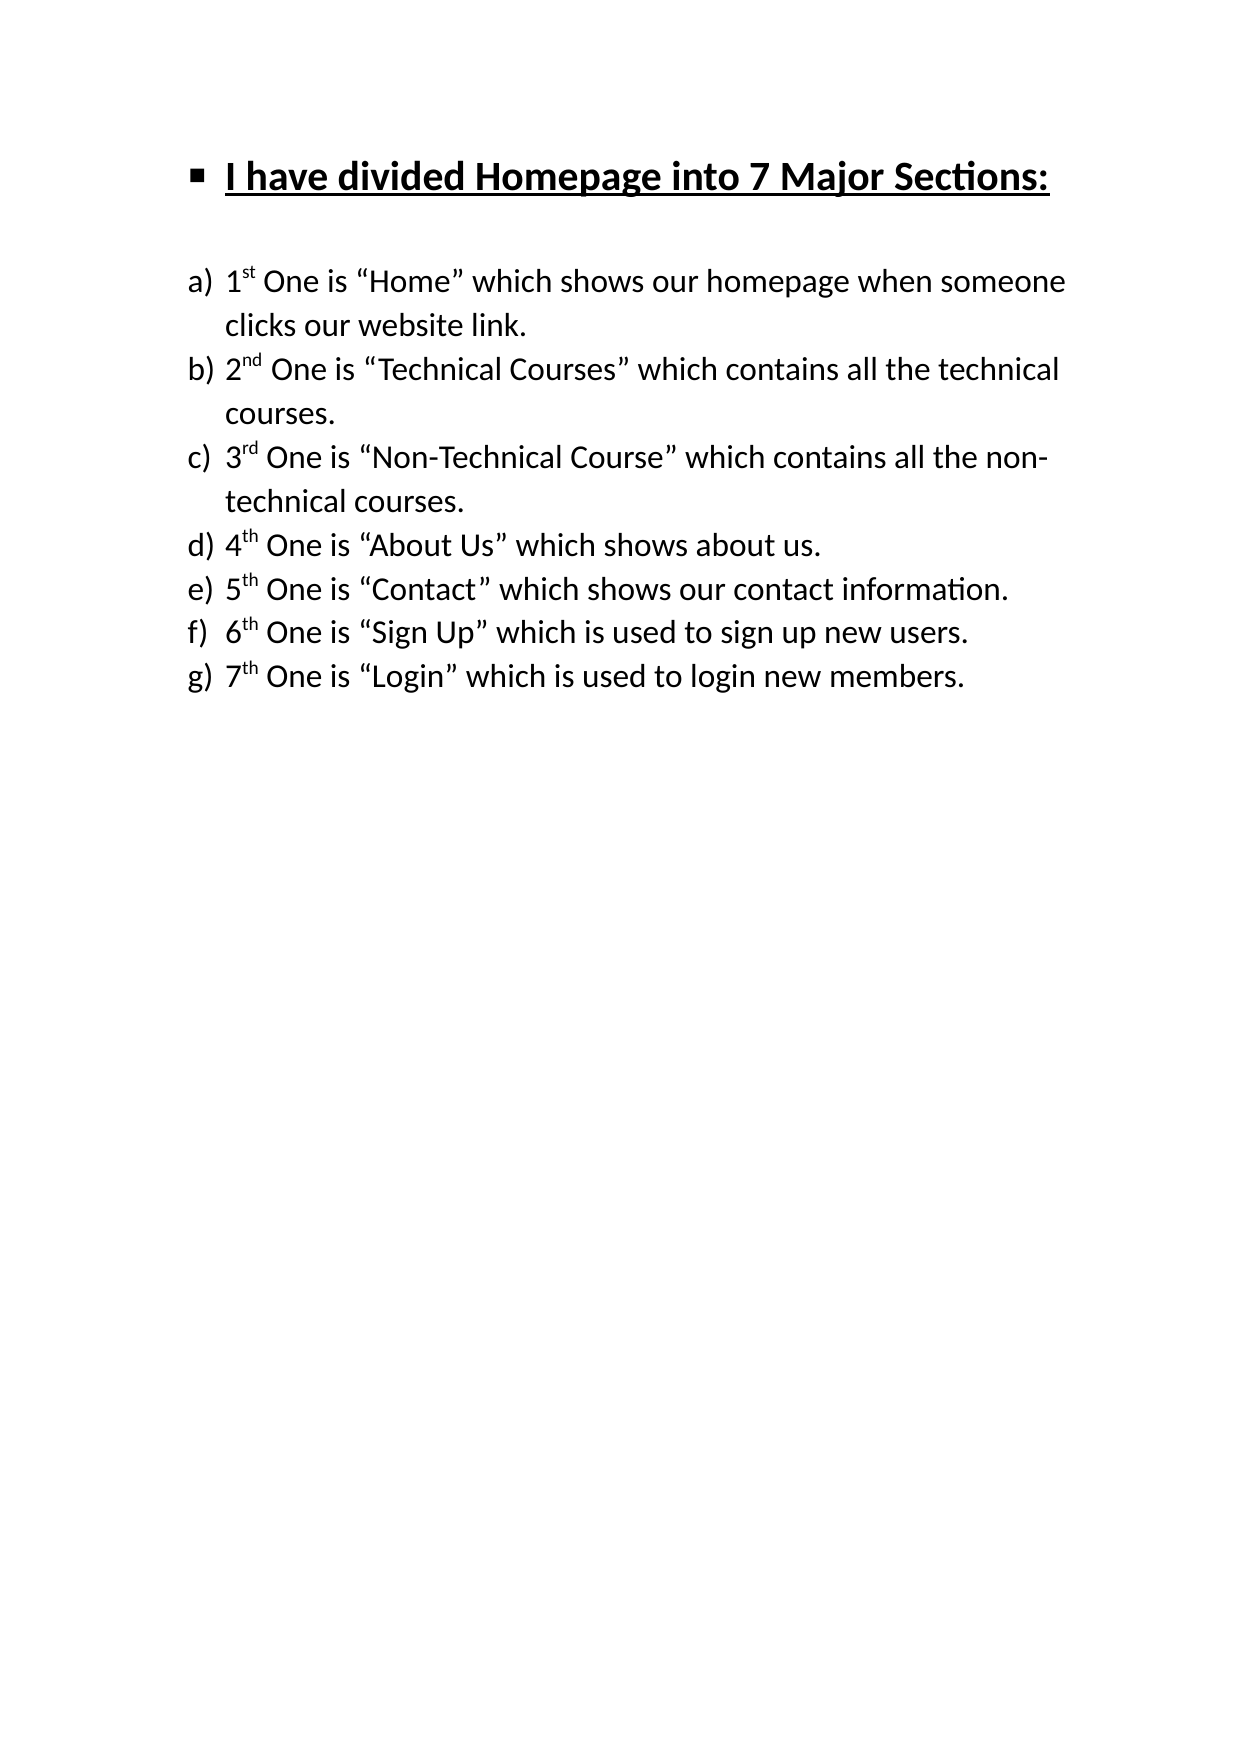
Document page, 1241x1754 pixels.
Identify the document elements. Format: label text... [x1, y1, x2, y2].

list 4th One is “About Us” which shows about us. [187, 523, 1090, 564]
list 7th One is “Login” which is used to login new members. [187, 655, 1090, 696]
list I have divided Homepage into 7 Major Sections: [187, 150, 1090, 201]
list 1st One is “Home” which shows our homepage when someone clicks our website link. [187, 260, 1090, 344]
list 5th One is “Contact” which shows our contact information. [187, 567, 1090, 608]
list 3rd One is “Non-Technical Course” which contains all the non-technical courses. [187, 436, 1090, 520]
list 2nd One is “Technical Courses” which contains all the technical courses. [187, 348, 1090, 432]
list 6th One is “Sign Up” which is used to sign up new users. [187, 611, 1090, 652]
